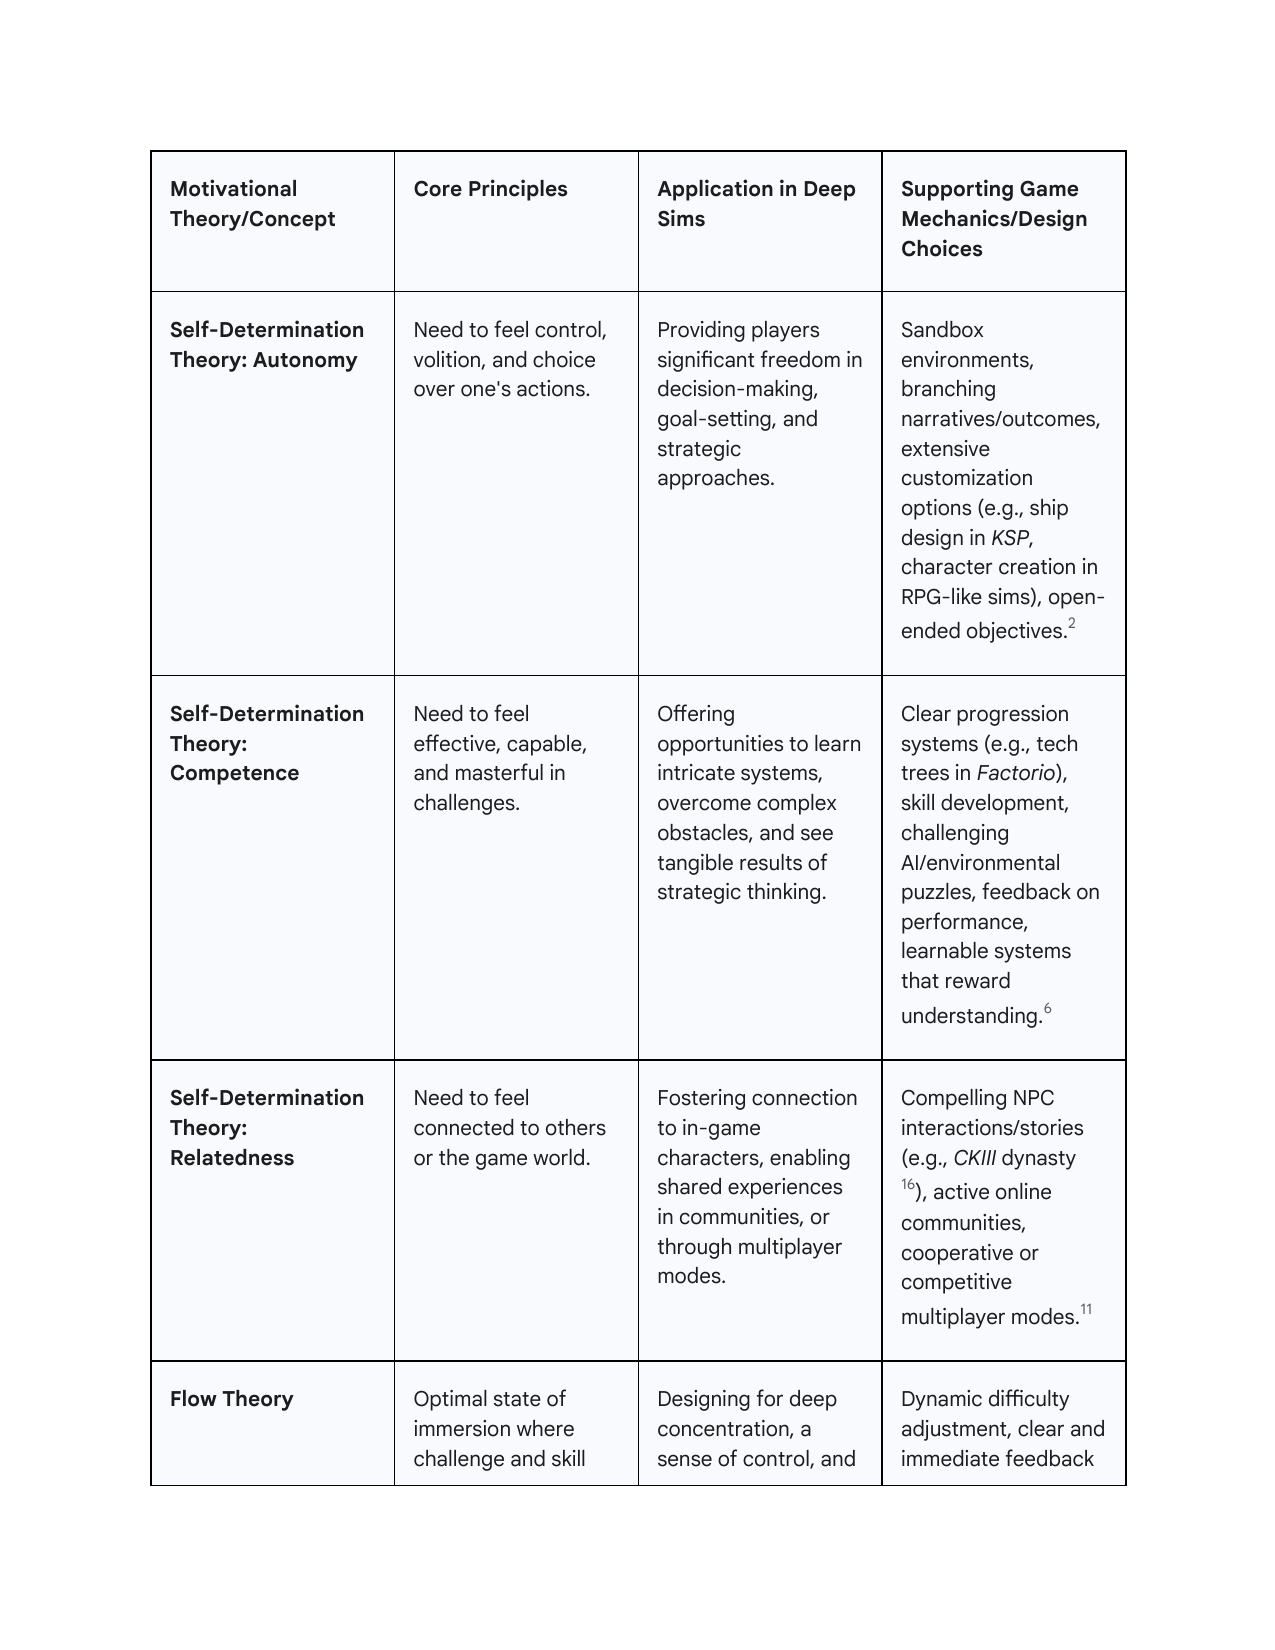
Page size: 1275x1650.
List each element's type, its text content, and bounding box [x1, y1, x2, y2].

table_cell Self-Determination Theory: Competence [152, 676, 394, 1059]
table_cell Sandbox environments, branching narratives/outcomes, extensive customization options (e.g., ship design in KSP, character creation in RPG-like sims), open-ended objectives.2 [883, 292, 1125, 675]
table_header Core Principles [395, 152, 638, 291]
table_cell Fostering connection to in-game characters, enabling shared experiences in communities, or through multiplayer modes. [639, 1061, 881, 1360]
table_header Application in Deep Sims [639, 152, 881, 291]
table_cell Clear progression systems (e.g., tech trees in Factorio), skill development, challenging AI/environmental puzzles, feedback on performance, learnable systems that reward understanding.6 [883, 676, 1125, 1059]
table_cell Need to feel effective, capable, and masterful in challenges. [395, 676, 638, 1059]
table_cell Offering opportunities to learn intricate systems, overcome complex obstacles, and see tangible results of strategic thinking. [639, 676, 881, 1059]
table_cell Self-Determination Theory: Autonomy [152, 292, 394, 675]
table_header Supporting Game Mechanics/Design Choices [883, 152, 1125, 291]
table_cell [395, 1362, 638, 1484]
table_cell Need to feel connected to others or the game world. [395, 1061, 638, 1360]
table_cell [883, 1362, 1125, 1484]
table_cell Need to feel control, volition, and choice over one's actions. [395, 292, 638, 675]
table_header Motivational Theory/Concept [152, 152, 394, 291]
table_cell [639, 1362, 881, 1484]
table_cell Compelling NPC interactions/stories (e.g., CKIII dynasty 16), active online communities, cooperative or competitive multiplayer modes.11 [883, 1061, 1125, 1360]
table_cell Self-Determination Theory: Relatedness [152, 1061, 394, 1360]
table_cell Providing players significant freedom in decision-making, goal-setting, and strategic approaches. [639, 292, 881, 675]
table_cell Flow Theory [152, 1362, 394, 1484]
